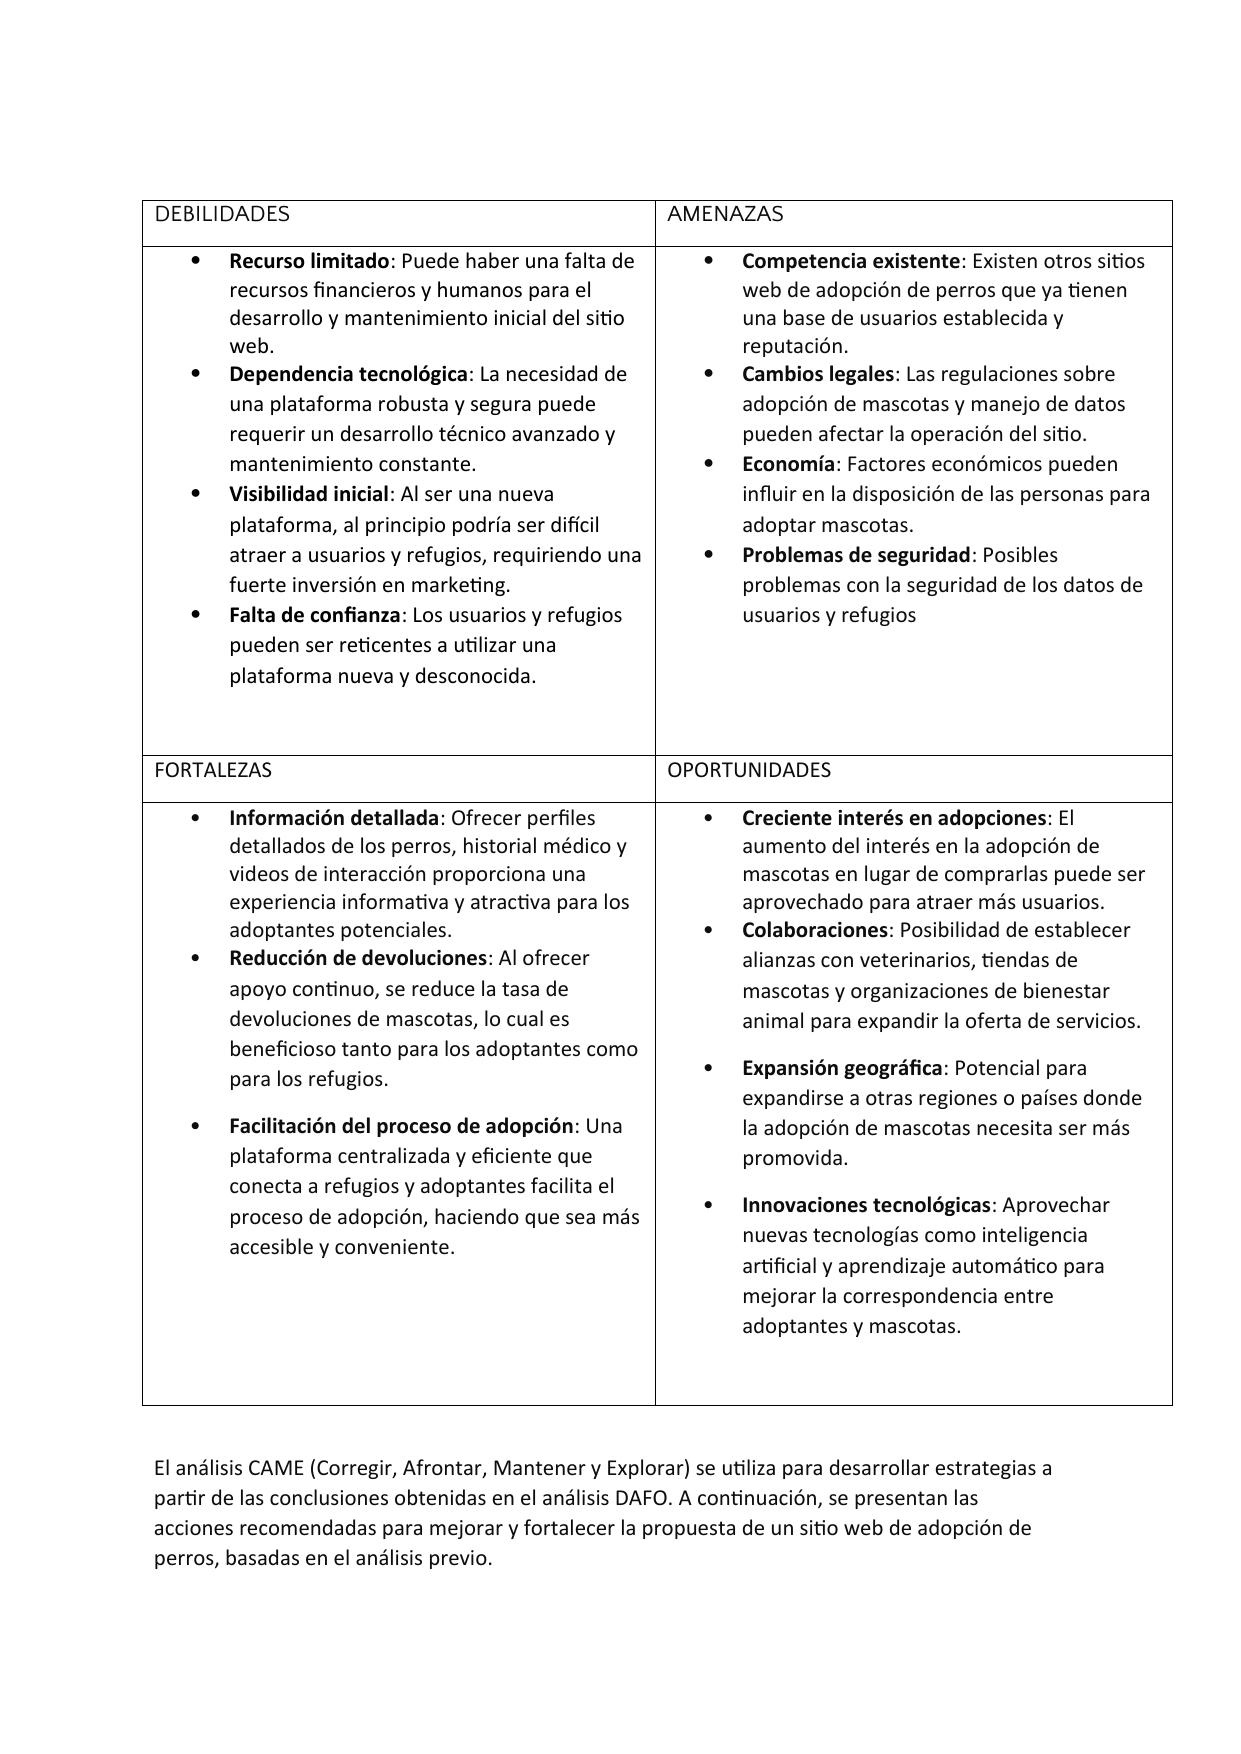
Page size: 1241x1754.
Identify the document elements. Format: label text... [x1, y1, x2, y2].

table_cell OPORTUNIDADES [656, 756, 1172, 802]
table_header AMENAZAS [656, 201, 1172, 246]
text El análisis CAME (Corregir, Afrontar, Mantener y Explorar) se utiliza para desarrollar estrategias a partir de las conclusiones obtenidas en el análisis DAFO. A continuación, se presentan las acciones recomendadas para mejorar y fortalecer la propuesta de un sitio web de adopción de perros, basadas en el análisis previo. [154, 1453, 1063, 1571]
table_cell Información detallada: Ofrecer perfiles detallados de los perros, historial médico y videos de interacción proporciona una experiencia informativa y atractiva para los adoptantes potenciales. Reducción de devoluciones: Al ofrecer apoyo continuo, se reduce la tasa de devoluciones de mascotas, lo cual es beneficioso tanto para los adoptantes como para los refugios. Facilitación del proceso de adopción: Una plataforma centralizada y eficiente que conecta a refugios y adoptantes facilita el proceso de adopción, haciendo que sea más accesible y conveniente. [143, 803, 655, 1405]
table_cell Creciente interés en adopciones: El aumento del interés en la adopción de mascotas en lugar de comprarlas puede ser aprovechado para atraer más usuarios. Colaboraciones: Posibilidad de establecer alianzas con veterinarios, tiendas de mascotas y organizaciones de bienestar animal para expandir la oferta de servicios. Expansión geográfica: Potencial para expandirse a otras regiones o países donde la adopción de mascotas necesita ser más promovida. Innovaciones tecnológicas: Aprovechar nuevas tecnologías como inteligencia artificial y aprendizaje automático para mejorar la correspondencia entre adoptantes y mascotas. [656, 803, 1172, 1405]
table_cell Recurso limitado: Puede haber una falta de recursos financieros y humanos para el desarrollo y mantenimiento inicial del sitio web. Dependencia tecnológica: La necesidad de una plataforma robusta y segura puede requerir un desarrollo técnico avanzado y mantenimiento constante. Visibilidad inicial: Al ser una nueva plataforma, al principio podría ser difícil atraer a usuarios y refugios, requiriendo una fuerte inversión en marketing. Falta de confianza: Los usuarios y refugios pueden ser reticentes a utilizar una plataforma nueva y desconocida. [143, 247, 655, 754]
table_cell Competencia existente: Existen otros sitios web de adopción de perros que ya tienen una base de usuarios establecida y reputación. Cambios legales: Las regulaciones sobre adopción de mascotas y manejo de datos pueden afectar la operación del sitio. Economía: Factores económicos pueden influir en la disposición de las personas para adoptar mascotas. Problemas de seguridad: Posibles problemas con la seguridad de los datos de usuarios y refugios [656, 247, 1172, 754]
table_cell FORTALEZAS [143, 756, 655, 802]
table_header DEBILIDADES [143, 201, 655, 246]
